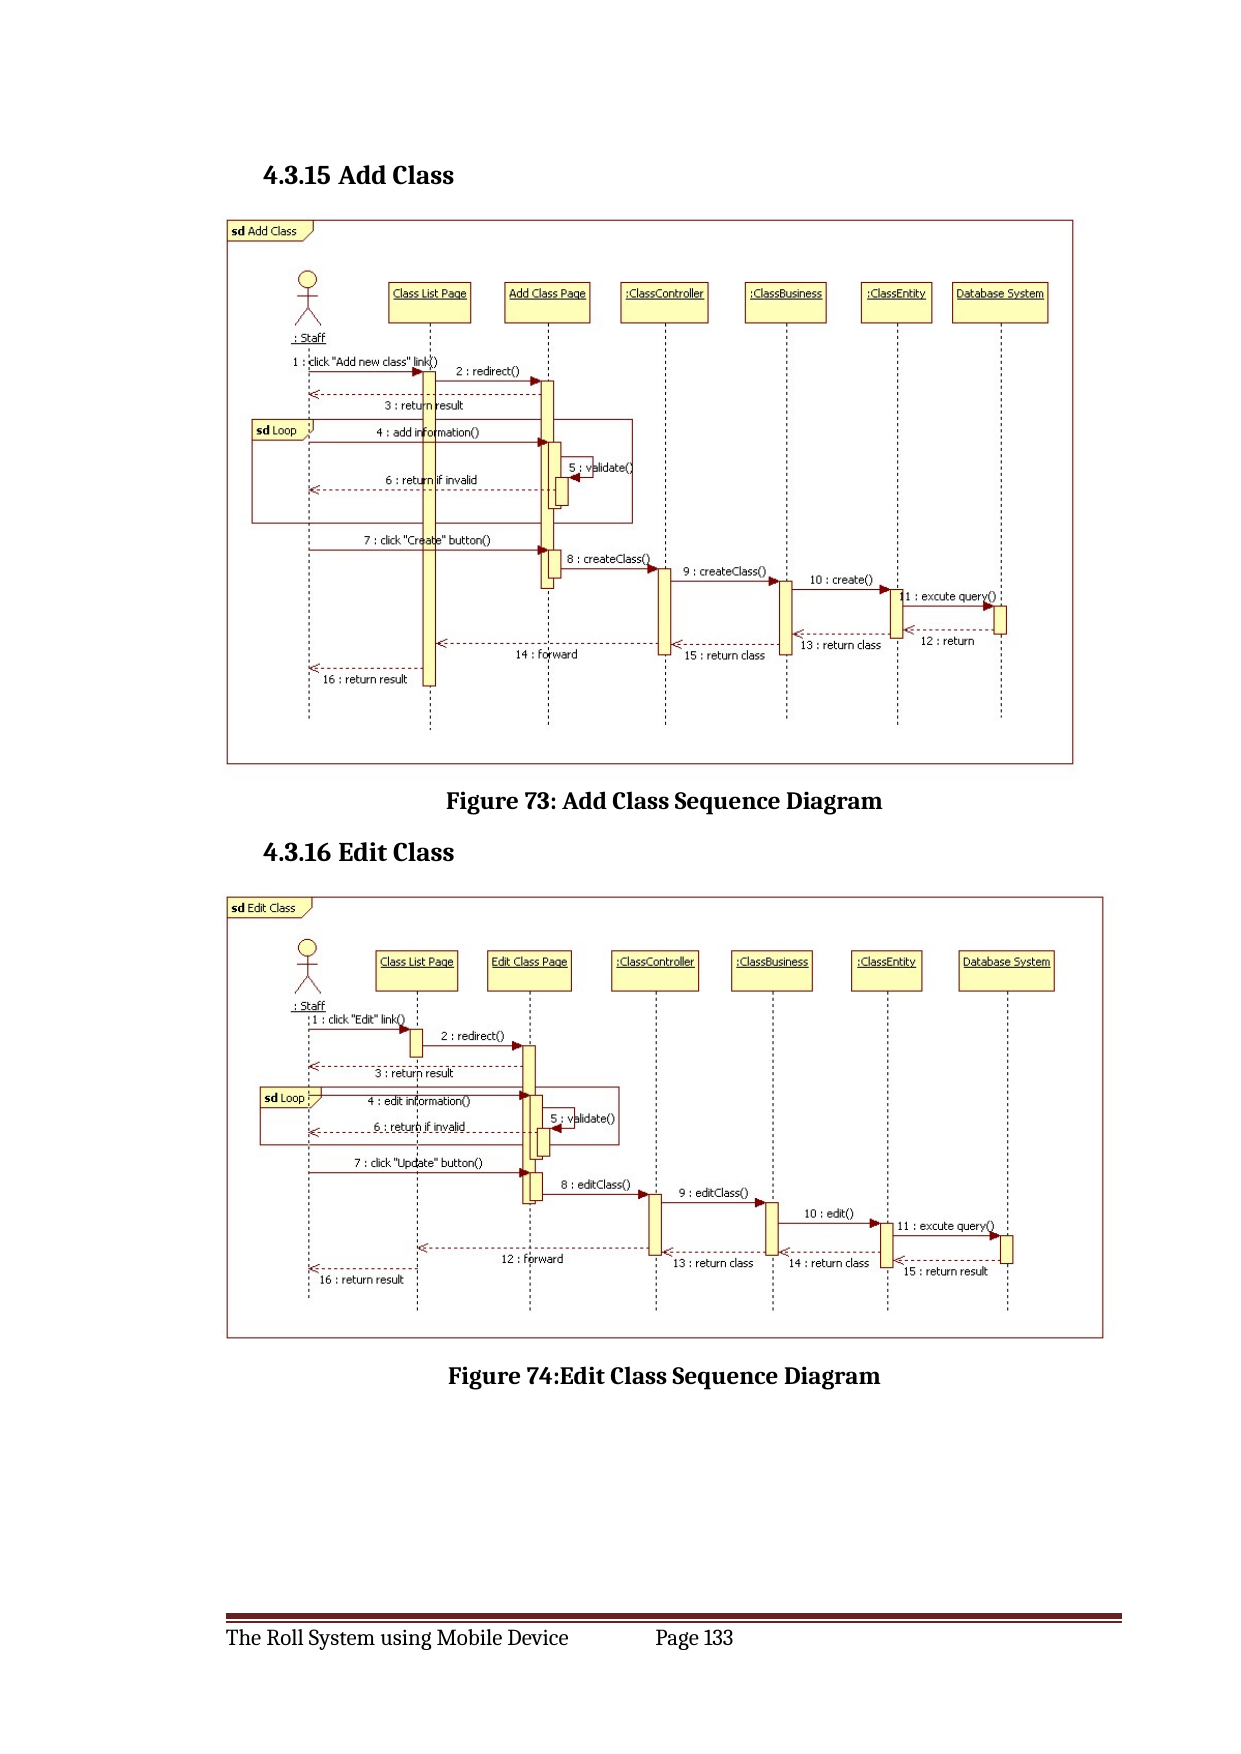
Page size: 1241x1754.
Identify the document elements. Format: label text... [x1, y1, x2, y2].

text Figure 73: Add Class Sequence Diagram [207, 787, 1122, 816]
subtitle Edit Class [263, 837, 1122, 868]
picture [206, 199, 1093, 784]
text Figure 74:Edit Class Sequence Diagram [207, 1362, 1122, 1391]
subtitle Add Class [263, 160, 1122, 191]
picture [206, 876, 1123, 1358]
